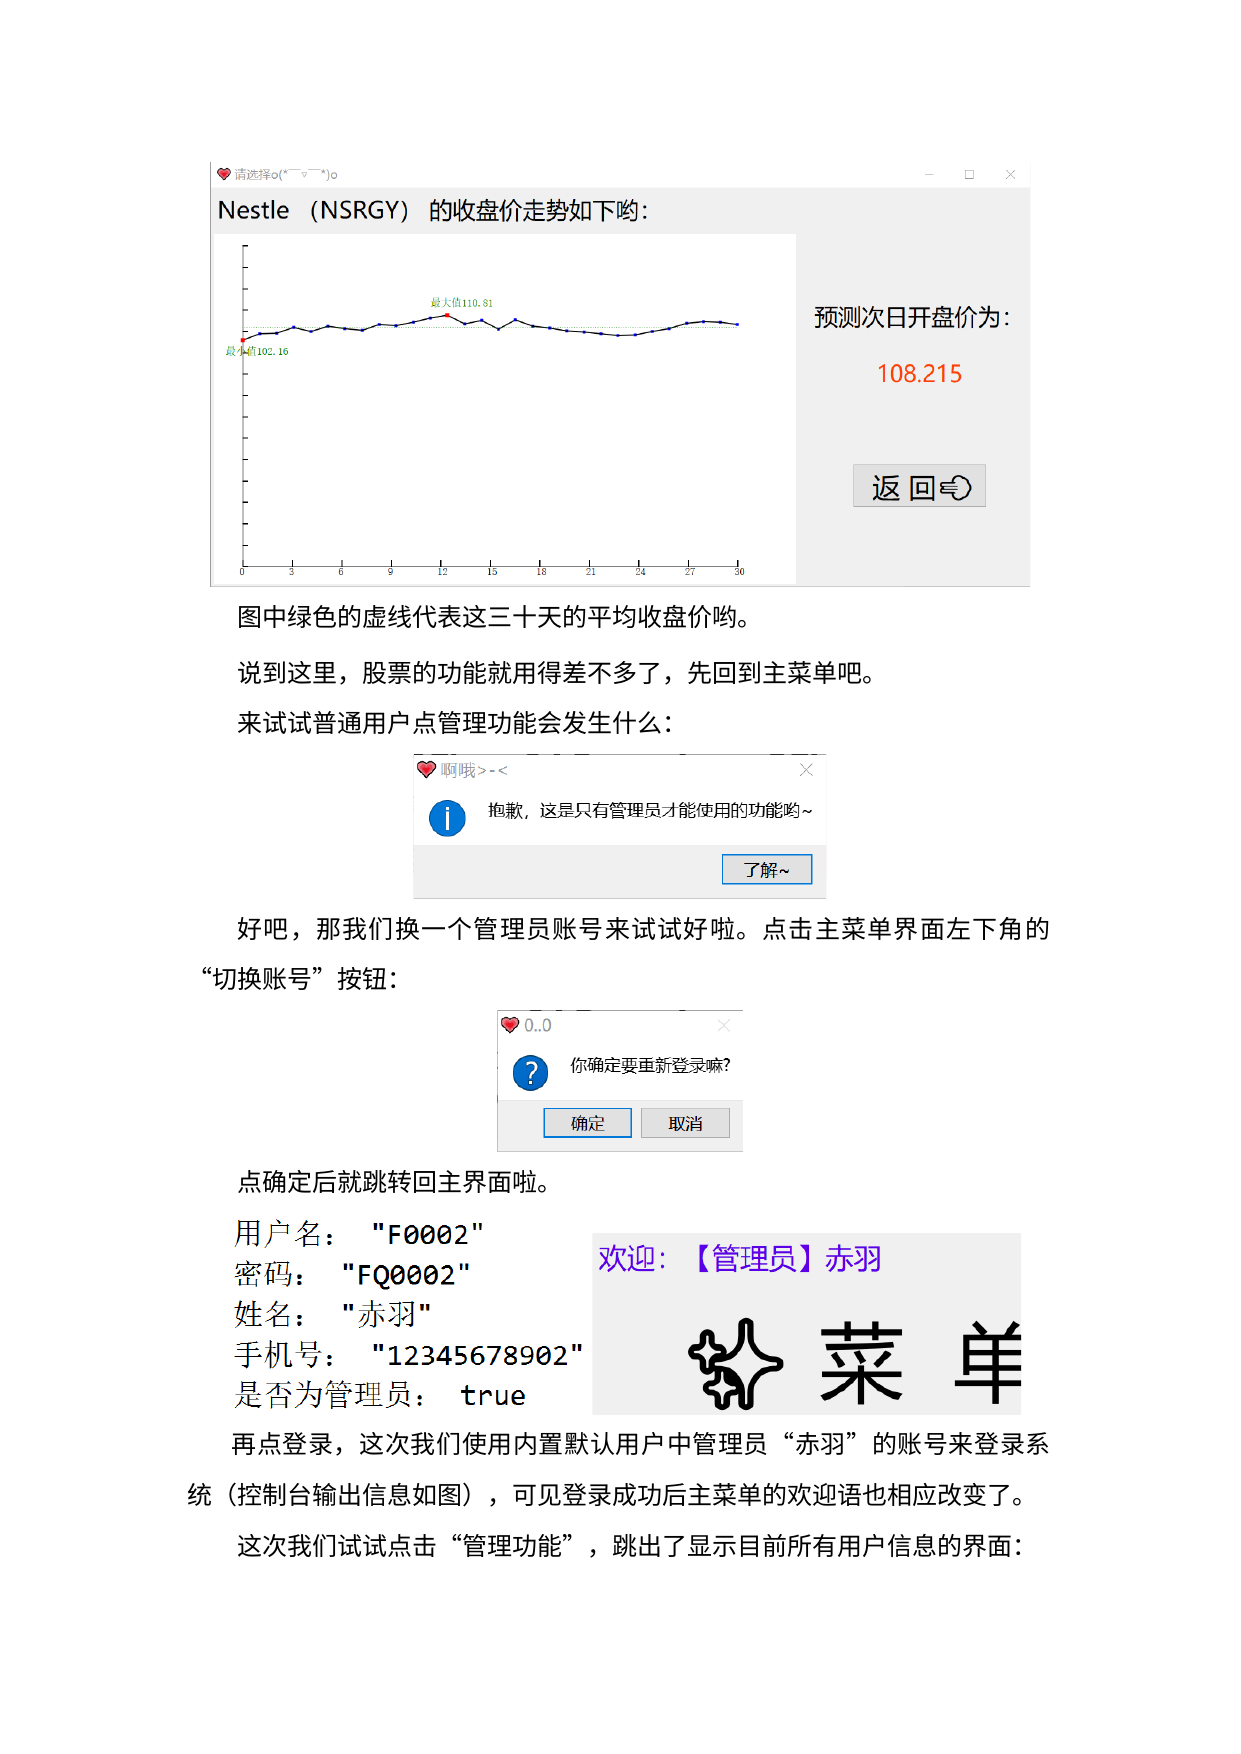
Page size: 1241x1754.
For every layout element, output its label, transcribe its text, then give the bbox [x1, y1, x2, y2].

text 点确定后就跳转回主界面啦。 [187, 1162, 1053, 1198]
text 再点登录，这次我们使用内置默认用户中管理员“赤羽”的账号来登录系统（控制台输出信息如图），可见登录成功后主菜单的欢迎语也相应改变了。 [187, 1425, 1053, 1512]
picture [413, 754, 827, 899]
picture [231, 1217, 588, 1415]
text 这次我们试试点击“管理功能”，跳出了显示目前所有用户信息的界面： [187, 1526, 1053, 1563]
text 来试试普通用户点管理功能会发生什么： [187, 704, 1053, 740]
text 图中绿色的虚线代表这三十天的平均收盘价哟。 [187, 598, 1053, 634]
picture [497, 1010, 743, 1152]
text 说到这里，股票的功能就用得差不多了，先回到主菜单吧。 [187, 653, 1053, 689]
picture [592, 1233, 1022, 1415]
text 好吧，那我们换一个管理员账号来试试好啦。点击主菜单界面左下角的“切换账号”按钮： [187, 909, 1053, 996]
picture [210, 162, 1030, 587]
